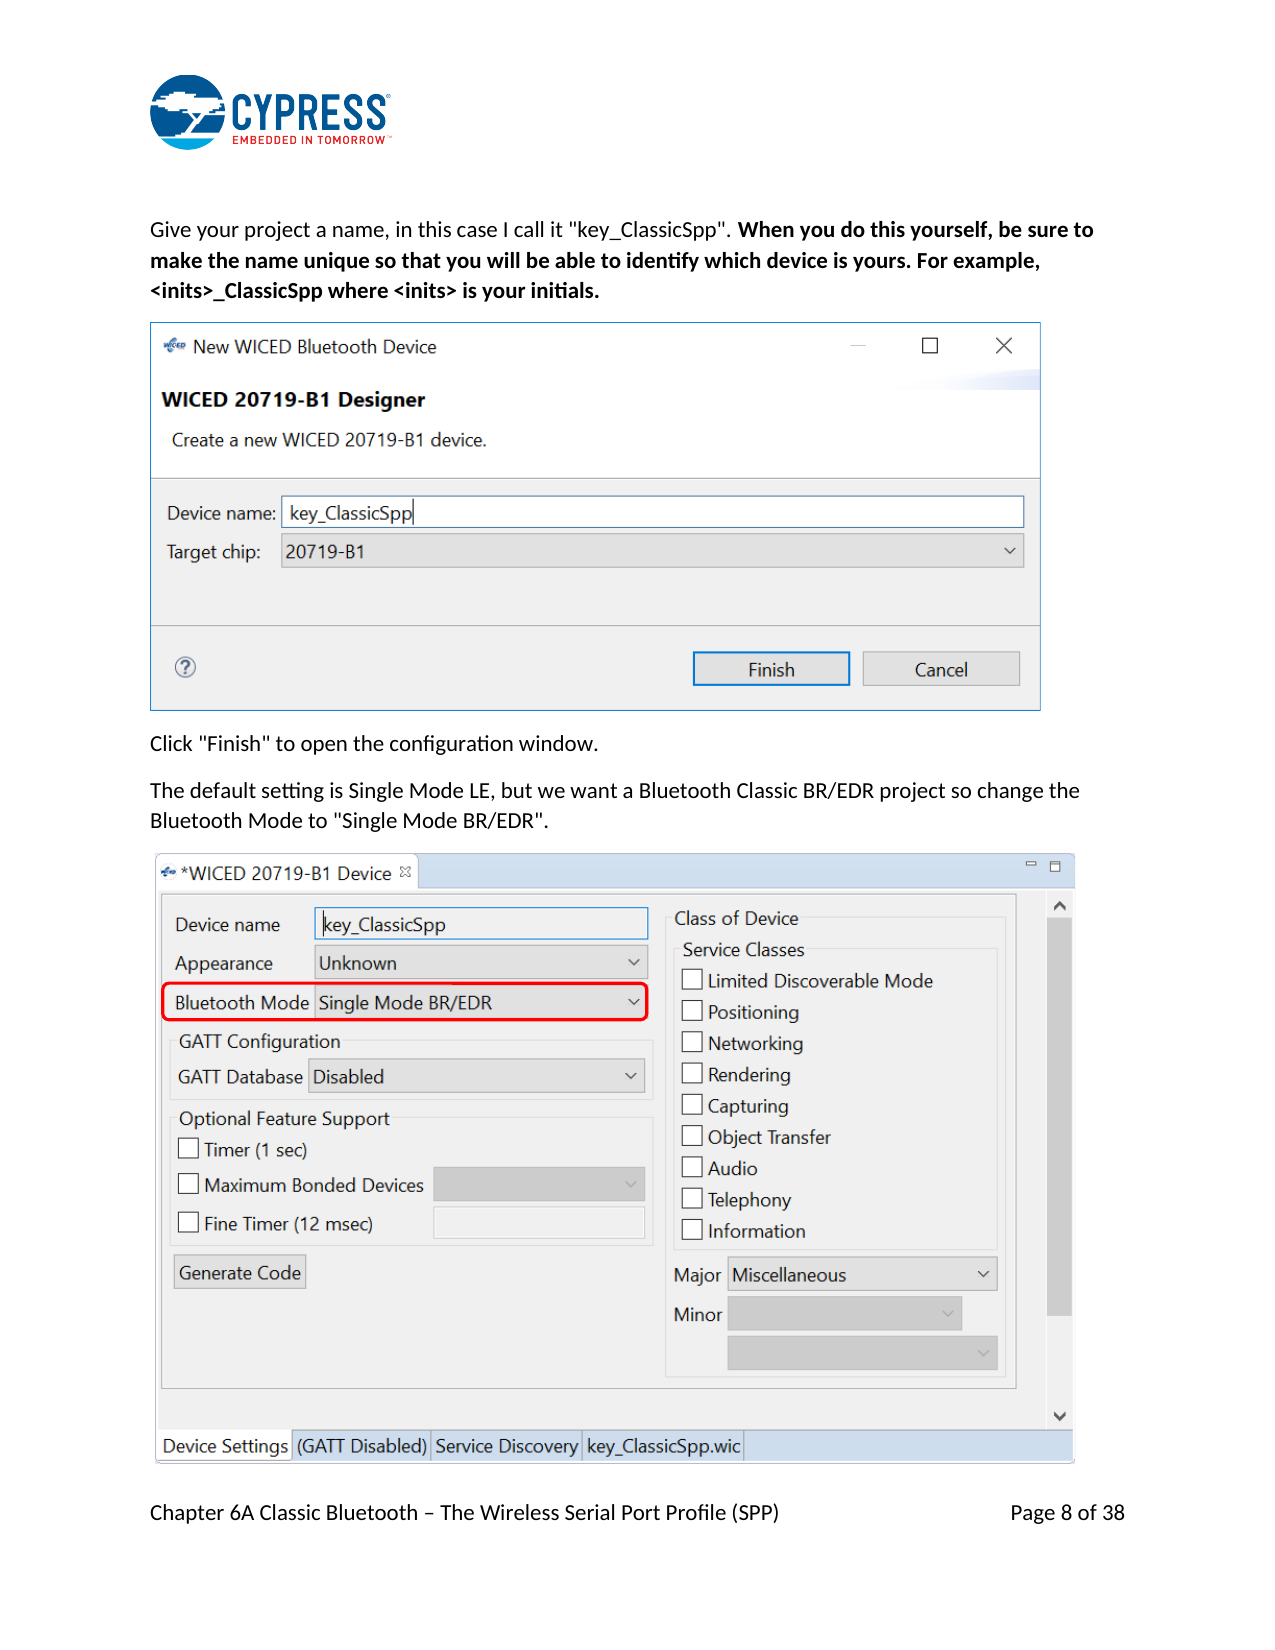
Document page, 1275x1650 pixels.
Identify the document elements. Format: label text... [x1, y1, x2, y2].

text The default setting is Single Mode LE, but we want a Bluetooth Classic BR/EDR project so change the Bluetooth Mode to "Single Mode BR/EDR". [150, 776, 1125, 834]
picture [150, 322, 1041, 711]
picture [150, 75, 392, 150]
text Give your project a name, in this case I call it "key_ClassicSpp". When you do this yourself, be sure to make the name unique so that you will be able to identify which device is yours. For example, <inits>_ClassicSpp where <inits> is your initials. [150, 216, 1125, 304]
picture [155, 853, 1075, 1464]
text Click "Finish" to open the configuration window. [150, 729, 1125, 757]
